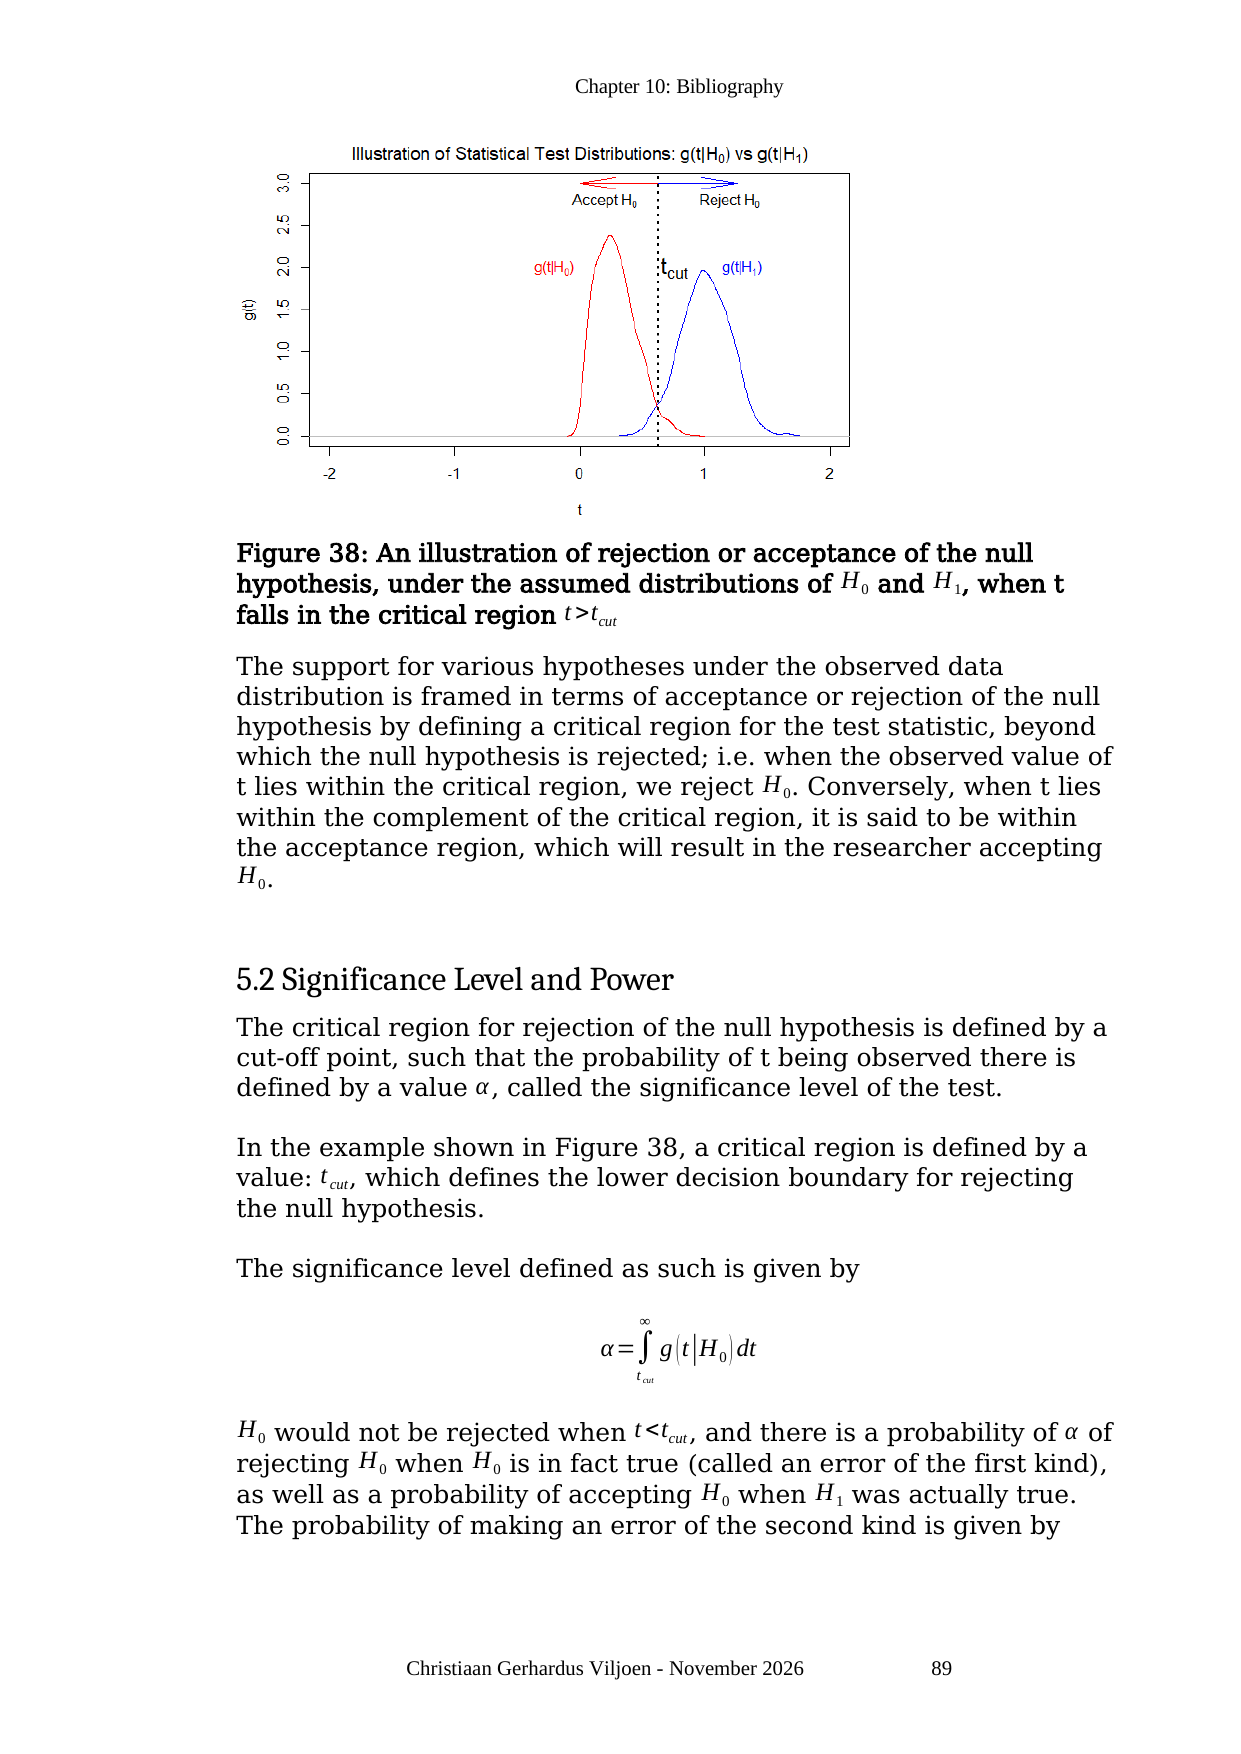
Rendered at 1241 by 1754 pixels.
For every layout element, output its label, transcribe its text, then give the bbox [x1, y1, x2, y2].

text The significance level defined as such is given by [236, 1253, 1122, 1283]
text Figure 38: An illustration of rejection or acceptance of the null hypothesis, under the assumed distributions of and , when t falls in the critical region [236, 537, 1122, 629]
picture [236, 135, 887, 537]
text In the example shown in Figure 39, a critical region is defined by a value: , which defines the lower decision boundary for rejecting the null hypothesis. [236, 1131, 1122, 1223]
subtitle Significance Level and Power [236, 961, 1122, 999]
text The support for various hypotheses under the observed data distribution is framed in terms of acceptance or rejection of the null hypothesis by defining a critical region for the test statistic, beyond which the null hypothesis is rejected; i.e. when the observed value of t lies within the critical region, we reject . Conversely, when t lies within the complement of the critical region, it is said to be within the acceptance region, which will result in the researcher accepting . [236, 650, 1122, 893]
text would not be rejected when , and there is a probability of of rejecting when is in fact true (called an error of the first kind), as well as a probability of accepting when was actually true. The probability of making an error of the second kind is given by [236, 1416, 1122, 1540]
text The critical region for rejection of the null hypothesis is defined by a cut-off point, such that the probability of t being observed there is defined by a value , called the significance level of the test. [236, 1011, 1122, 1101]
